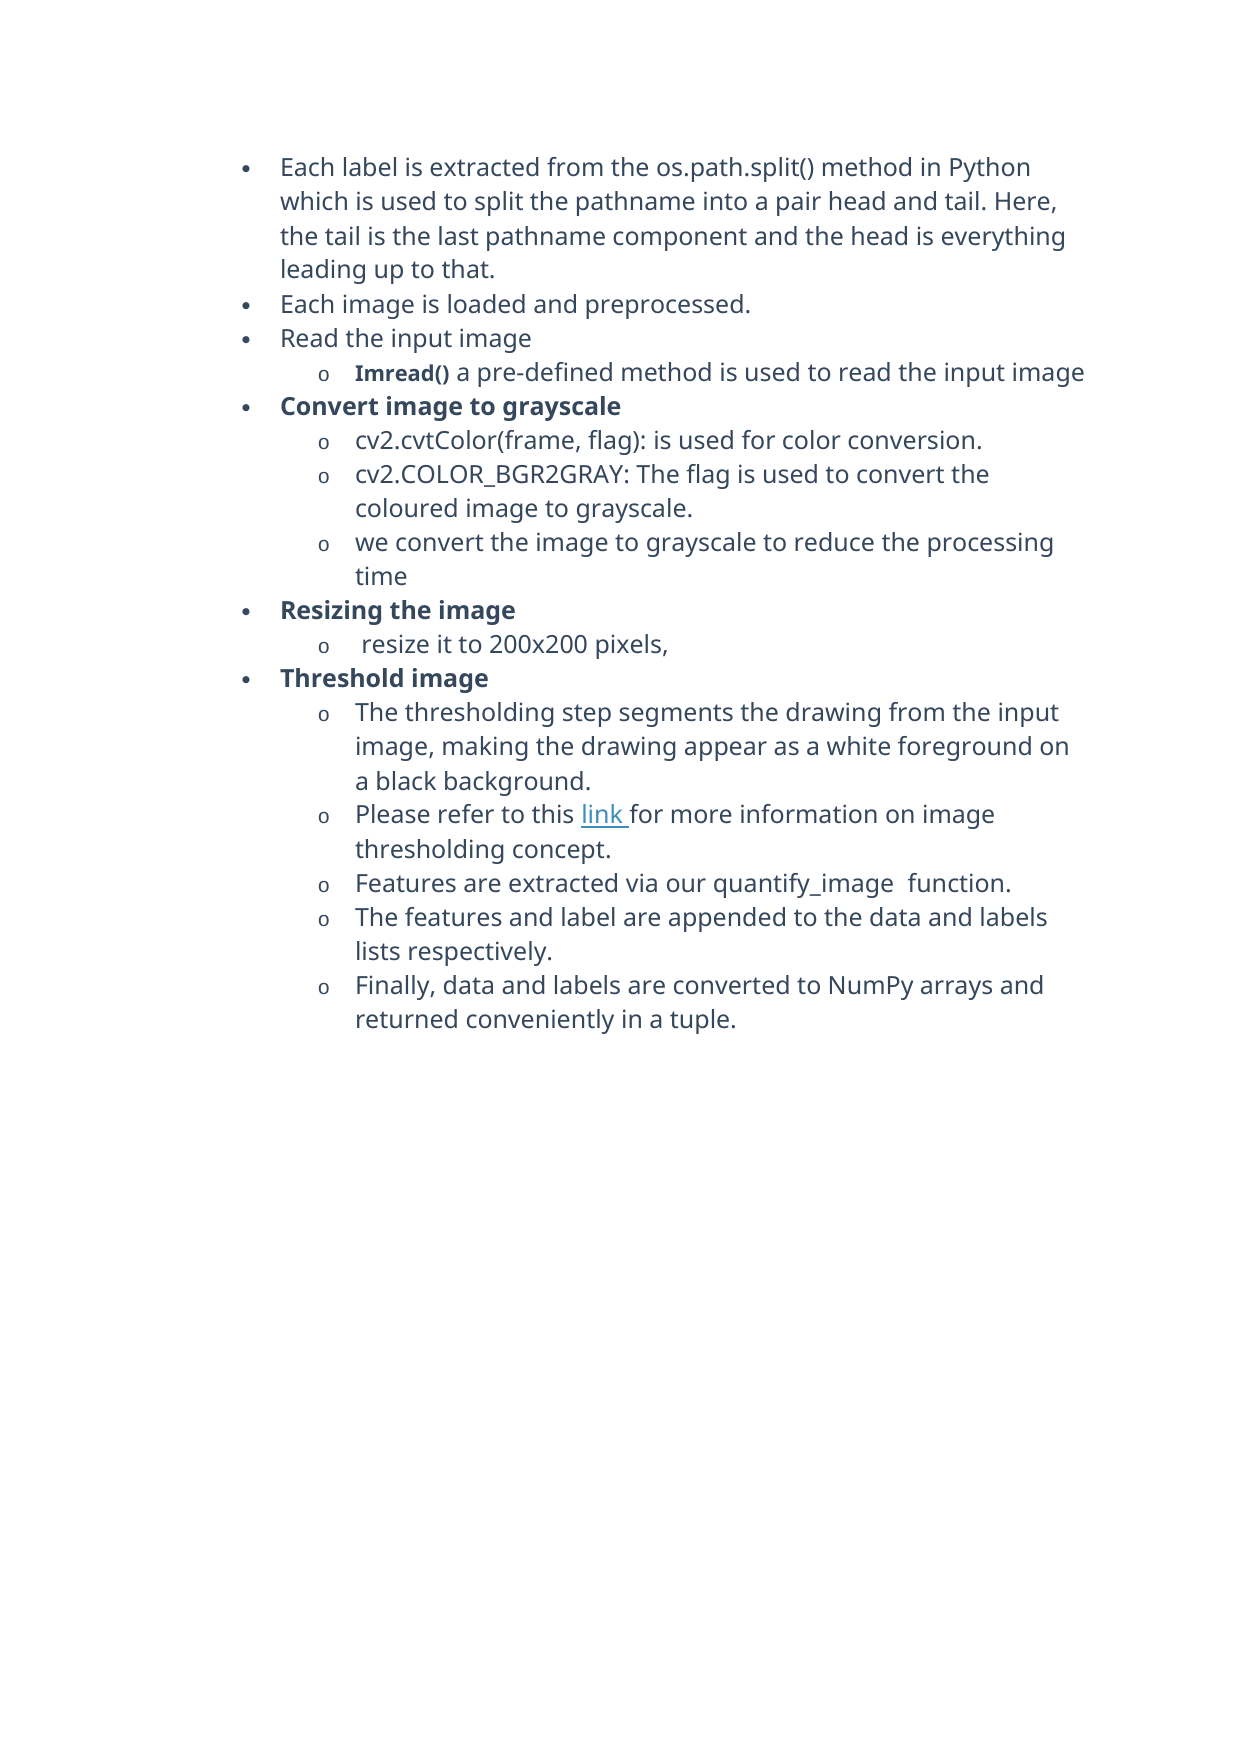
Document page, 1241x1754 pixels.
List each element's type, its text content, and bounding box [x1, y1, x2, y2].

list Each label is extracted from the os.path.split() method in Python which is used to split the pathname into a pair head and tail. Here, the tail is the last pathname component and the head is everything leading up to that. [242, 150, 1090, 286]
list Finally, data and labels are converted to NumPy arrays and returned conveniently in a tuple. [317, 967, 1090, 1036]
list Please refer to this link for more information on image thresholding concept. [317, 797, 1090, 865]
list Read the input image [242, 320, 1090, 354]
list Resizing the image [242, 593, 1090, 627]
list The thresholding step segments the drawing from the input image, making the drawing appear as a white foreground on a black background. [317, 695, 1090, 797]
list we convert the image to grayscale to reduce the processing time [317, 525, 1090, 593]
list Convert image to grayscale [242, 388, 1090, 422]
list cv2.COLOR_BGR2GRAY: The flag is used to convert the coloured image to grayscale. [317, 457, 1090, 525]
list Each image is loaded and preprocessed. [242, 286, 1090, 320]
list The features and label are appended to the data and labels lists respectively. [317, 899, 1090, 967]
list Imread() a pre-defined method is used to read the input image [317, 354, 1090, 388]
list Threshold image [242, 661, 1090, 695]
list cv2.cvtColor(frame, flag): is used for color conversion. [317, 422, 1090, 457]
list Features are extracted via our quantify_image function. [317, 865, 1090, 899]
list resize it to 200x200 pixels, [317, 627, 1090, 661]
